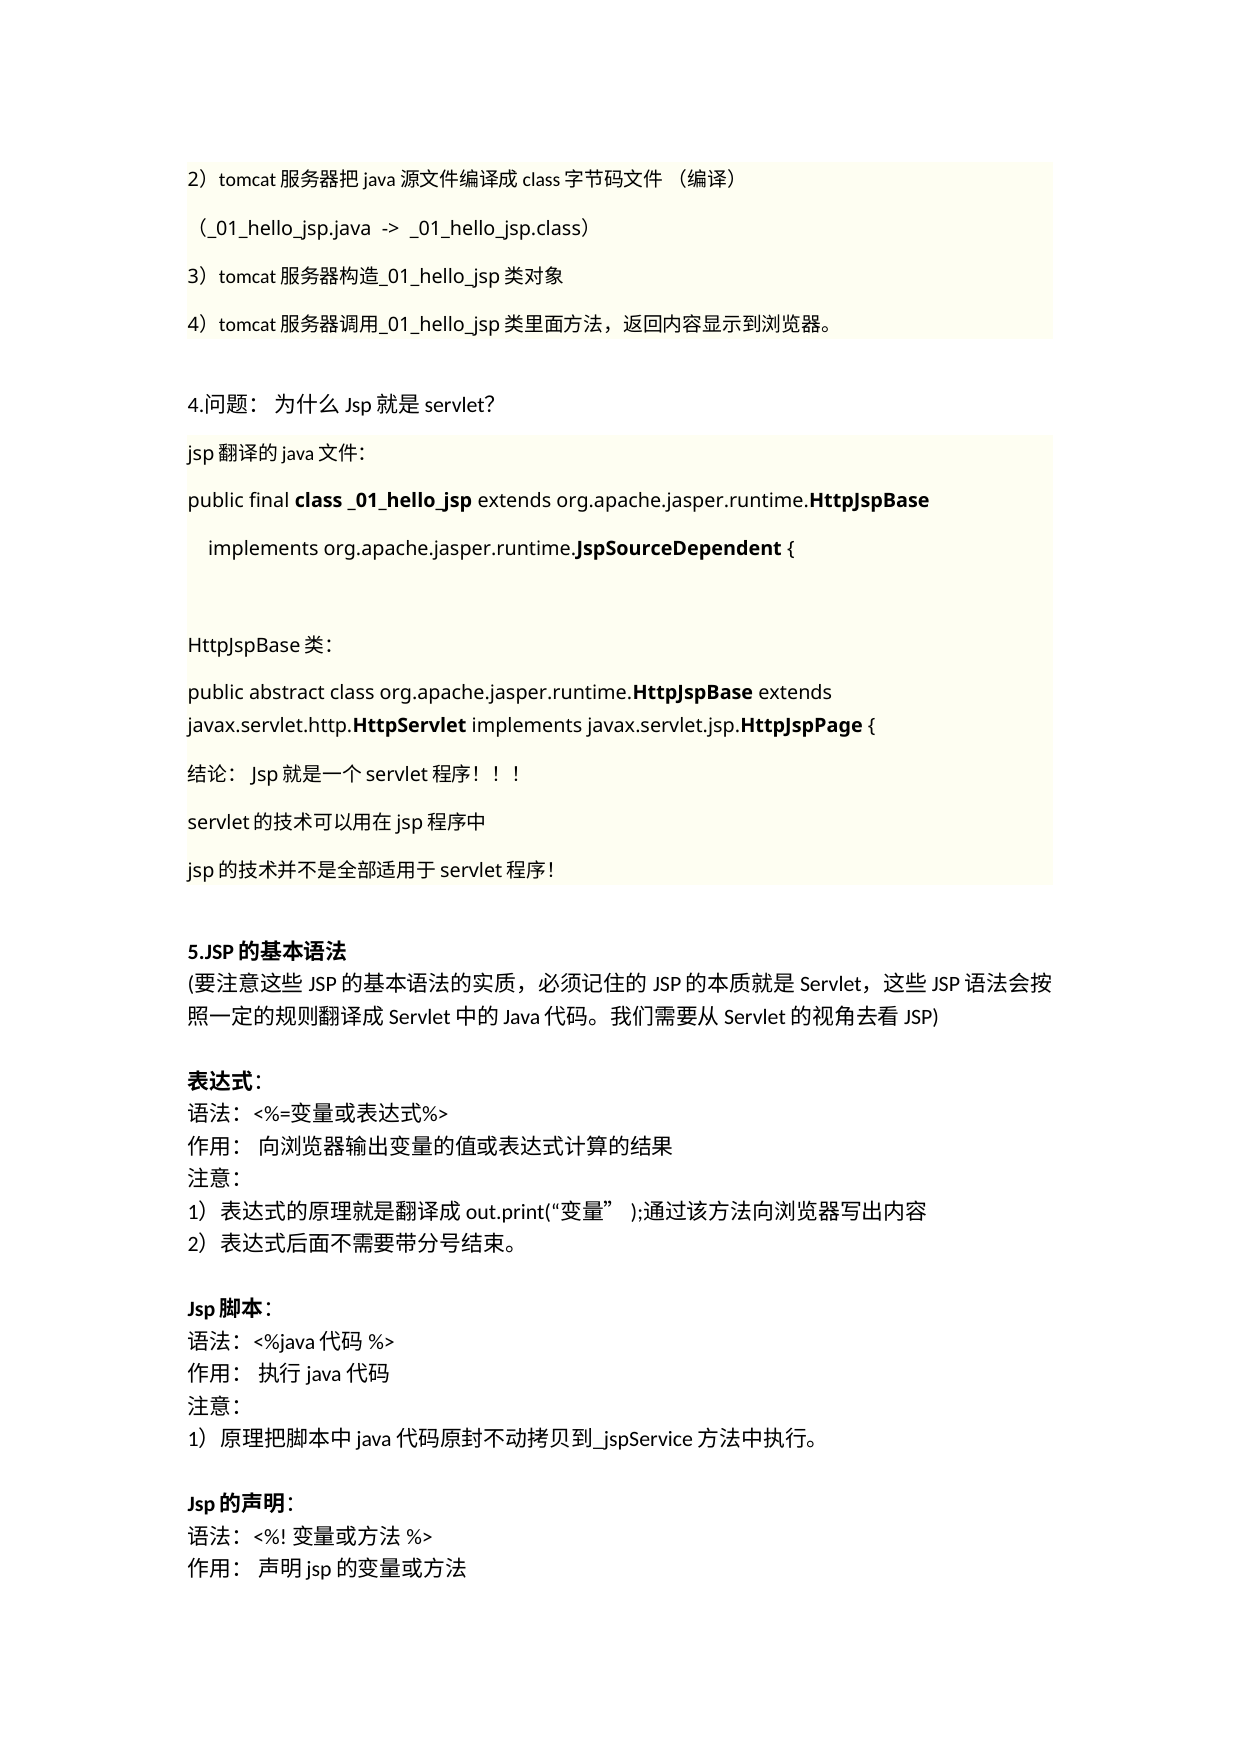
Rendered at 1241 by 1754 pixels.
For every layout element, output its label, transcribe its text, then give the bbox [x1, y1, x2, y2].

text HttpJspBase类： [187, 628, 1053, 660]
text servlet的技术可以用在jsp程序中 [187, 804, 1053, 837]
text public final class _01_hello_jsp extends org.apache.jasper.runtime.HttpJspBase [187, 483, 1053, 516]
list (要注意这些JSP的基本语法的实质，必须记住的JSP的本质就是Servlet，这些JSP语法会按照一定的规则翻译成Servlet中的Java代码。我们需要从Servlet的视角去看JSP) [187, 966, 1053, 1031]
list 注意： [187, 1388, 1053, 1421]
list 语法：<%java代码 %> [187, 1323, 1053, 1356]
text 结论： Jsp就是一个servlet程序！！！ [187, 756, 1053, 789]
text 3）tomcat服务器构造_01_hello_jsp类对象 [187, 258, 1053, 291]
list 语法：<%=变量或表达式%> [187, 1096, 1053, 1128]
text public abstract class org.apache.jasper.runtime.HttpJspBase extends javax.servlet.http.HttpServlet implements javax.servlet.jsp.HttpJspPage { [187, 676, 1053, 741]
list 作用： 声明jsp的变量或方法 [187, 1551, 1053, 1583]
text 2）tomcat服务器把java源文件编译成class字节码文件 （编译） [187, 162, 1053, 194]
list 表达式： [187, 1063, 1053, 1096]
list 语法：<%! 变量或方法 %> [187, 1518, 1053, 1551]
list Jsp脚本： [187, 1291, 1053, 1323]
list 作用： 向浏览器输出变量的值或表达式计算的结果 [187, 1128, 1053, 1161]
list JSP的基本语法 [187, 933, 1053, 966]
list 2）表达式后面不需要带分号结束。 [187, 1226, 1053, 1258]
text implements org.apache.jasper.runtime.JspSourceDependent { [187, 531, 1053, 564]
text 4）tomcat服务器调用_01_hello_jsp类里面方法，返回内容显示到浏览器。 [187, 306, 1053, 339]
list 原理把脚本中java代码原封不动拷贝到_jspService方法中执行。 [187, 1421, 1053, 1453]
text （_01_hello_jsp.java -> _01_hello_jsp.class） [187, 210, 1053, 243]
list 问题： 为什么Jsp就是servlet？ [187, 387, 1053, 419]
list 1）表达式的原理就是翻译成out.print(“变量” );通过该方法向浏览器写出内容 [187, 1193, 1053, 1226]
list Jsp的声明： [187, 1486, 1053, 1518]
list 注意： [187, 1161, 1053, 1193]
text jsp的技术并不是全部适用于servlet程序！ [187, 853, 1053, 885]
list 作用： 执行java代码 [187, 1356, 1053, 1388]
text jsp翻译的java文件： [187, 435, 1053, 468]
